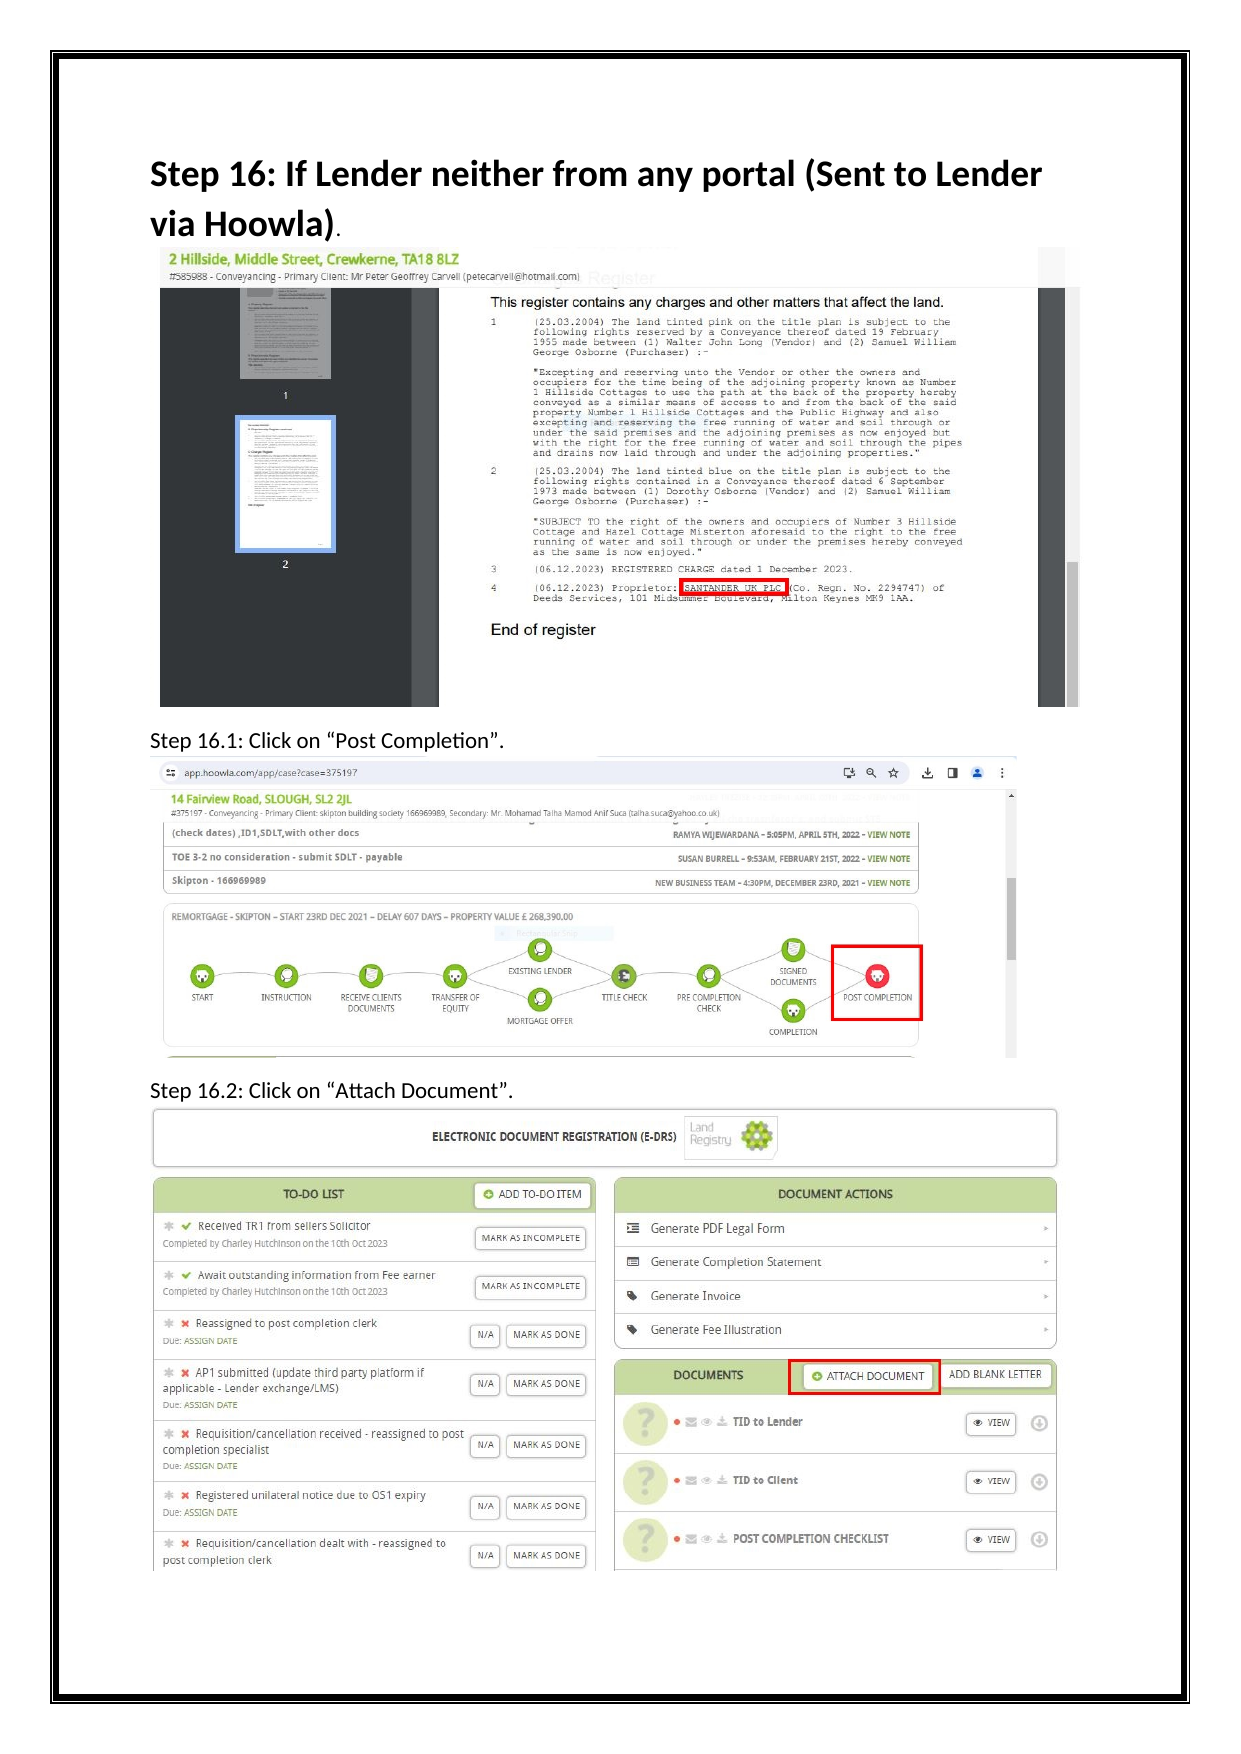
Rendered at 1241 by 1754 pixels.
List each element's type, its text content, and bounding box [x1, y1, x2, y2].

text Step 16.2: Click on “Attach Document”. [150, 1076, 1090, 1106]
picture [150, 247, 1091, 707]
picture [150, 1106, 1091, 1571]
picture [150, 756, 1017, 1058]
text Step 16: If Lender neither from any portal (Sent to Lender via Hoowla). [150, 150, 1090, 247]
